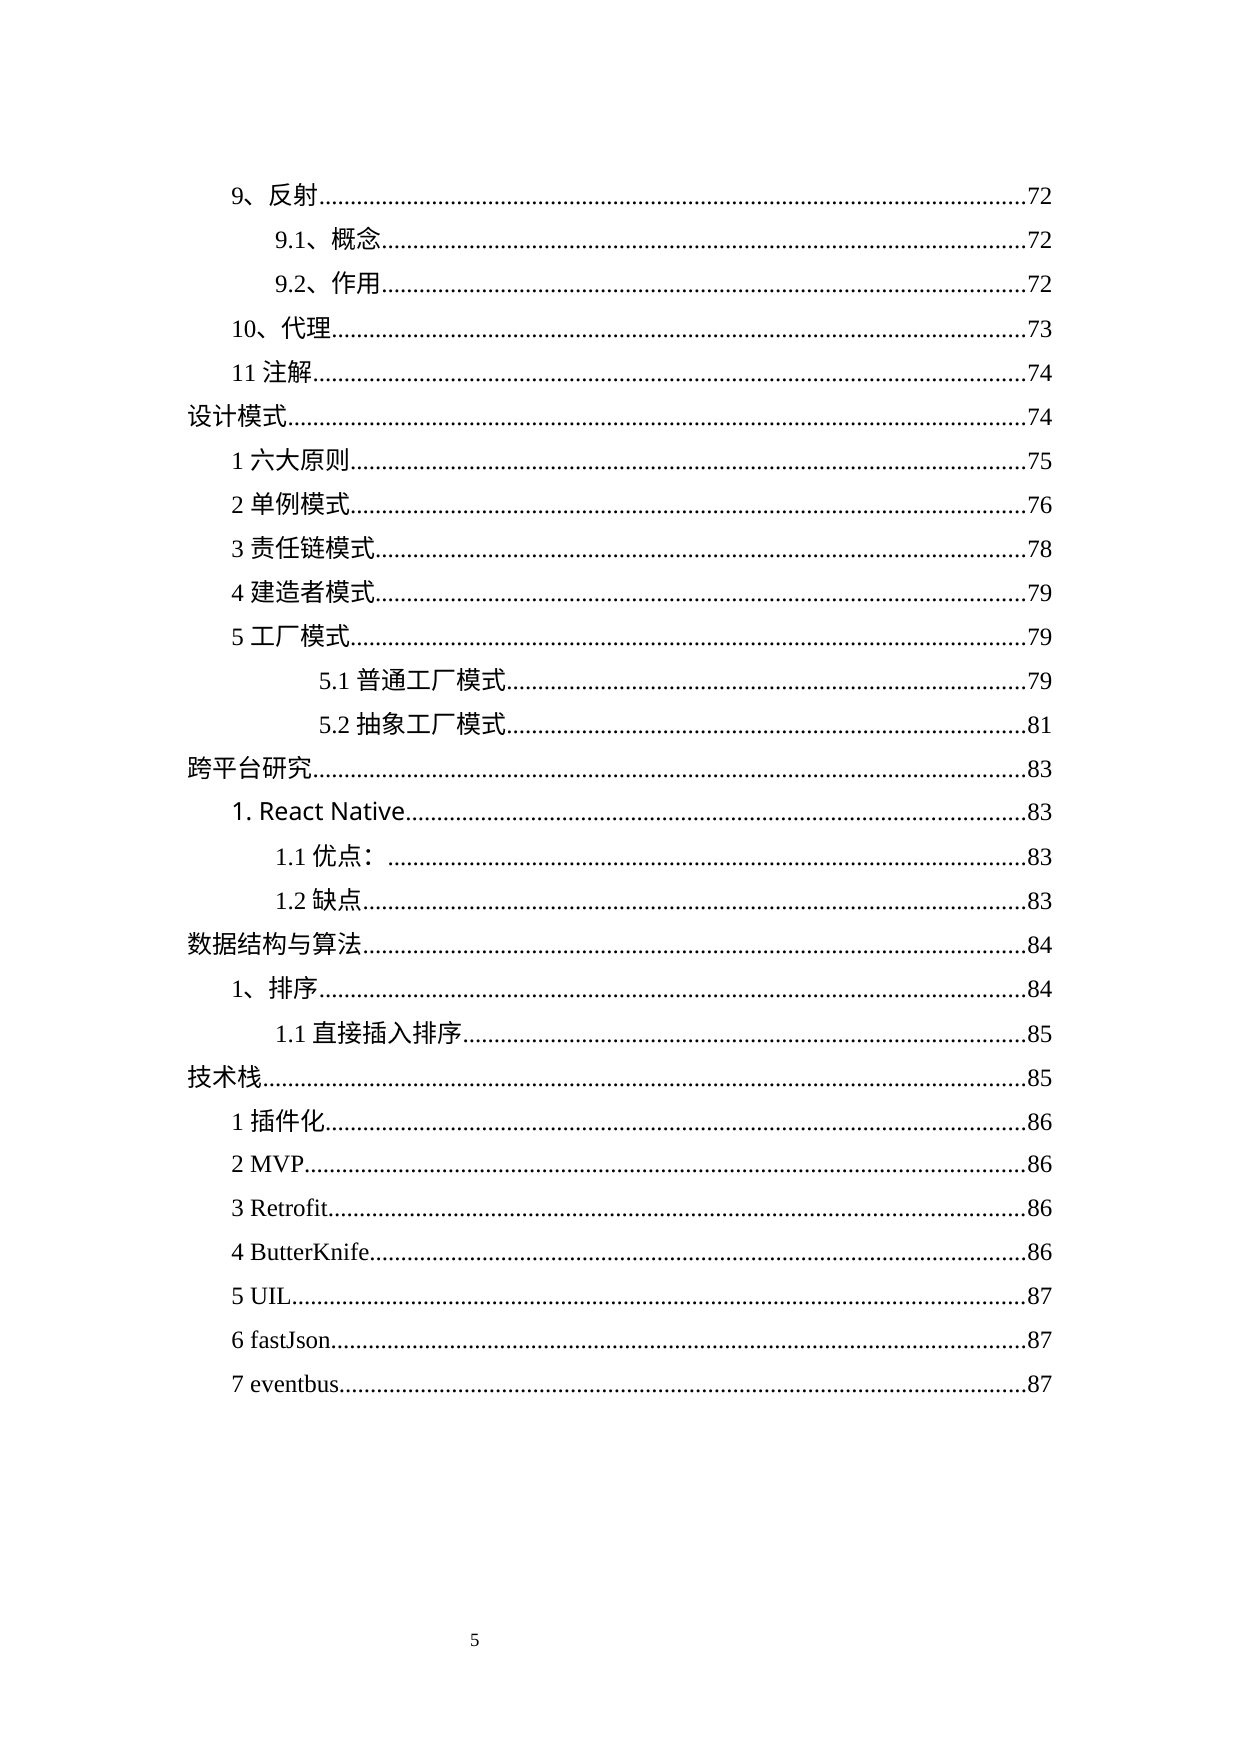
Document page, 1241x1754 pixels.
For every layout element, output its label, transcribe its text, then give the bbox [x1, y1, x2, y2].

text 1、排序 84 [231, 965, 1053, 1009]
text 1. React Native 83 [231, 789, 1053, 833]
text 5.2 抽象工厂模式 81 [319, 701, 1053, 745]
text 1.1 优点： 83 [275, 833, 1053, 877]
text 3 责任链模式 78 [231, 524, 1053, 568]
text 5 UIL 87 [231, 1273, 1053, 1318]
text 9、反射 72 [231, 172, 1053, 216]
text 11 注解 74 [231, 348, 1053, 392]
text 技术栈 85 [187, 1053, 1053, 1097]
text 4 ButterKnife 86 [231, 1229, 1053, 1273]
text 6 fastJson 87 [231, 1318, 1053, 1362]
text 数据结构与算法 84 [187, 921, 1053, 965]
text 1 六大原则 75 [231, 436, 1053, 480]
text 10、代理 73 [231, 304, 1053, 348]
text 设计模式 74 [187, 392, 1053, 436]
text 2 MVP 86 [231, 1141, 1053, 1185]
text 5.1 普通工厂模式 79 [319, 657, 1053, 701]
text 5 工厂模式 79 [231, 613, 1053, 657]
text 1.2 缺点 83 [275, 877, 1053, 921]
text 9.2、作用 72 [275, 260, 1053, 304]
text 3 Retrofit 86 [231, 1185, 1053, 1229]
text 9.1、概念 72 [275, 216, 1053, 260]
text 4 建造者模式 79 [231, 568, 1053, 613]
text 1 插件化 86 [231, 1097, 1053, 1141]
text 1.1 直接插入排序 85 [275, 1009, 1053, 1053]
text 7 eventbus 87 [231, 1362, 1053, 1406]
text 跨平台研究 83 [187, 745, 1053, 789]
text 2 单例模式 76 [231, 480, 1053, 524]
